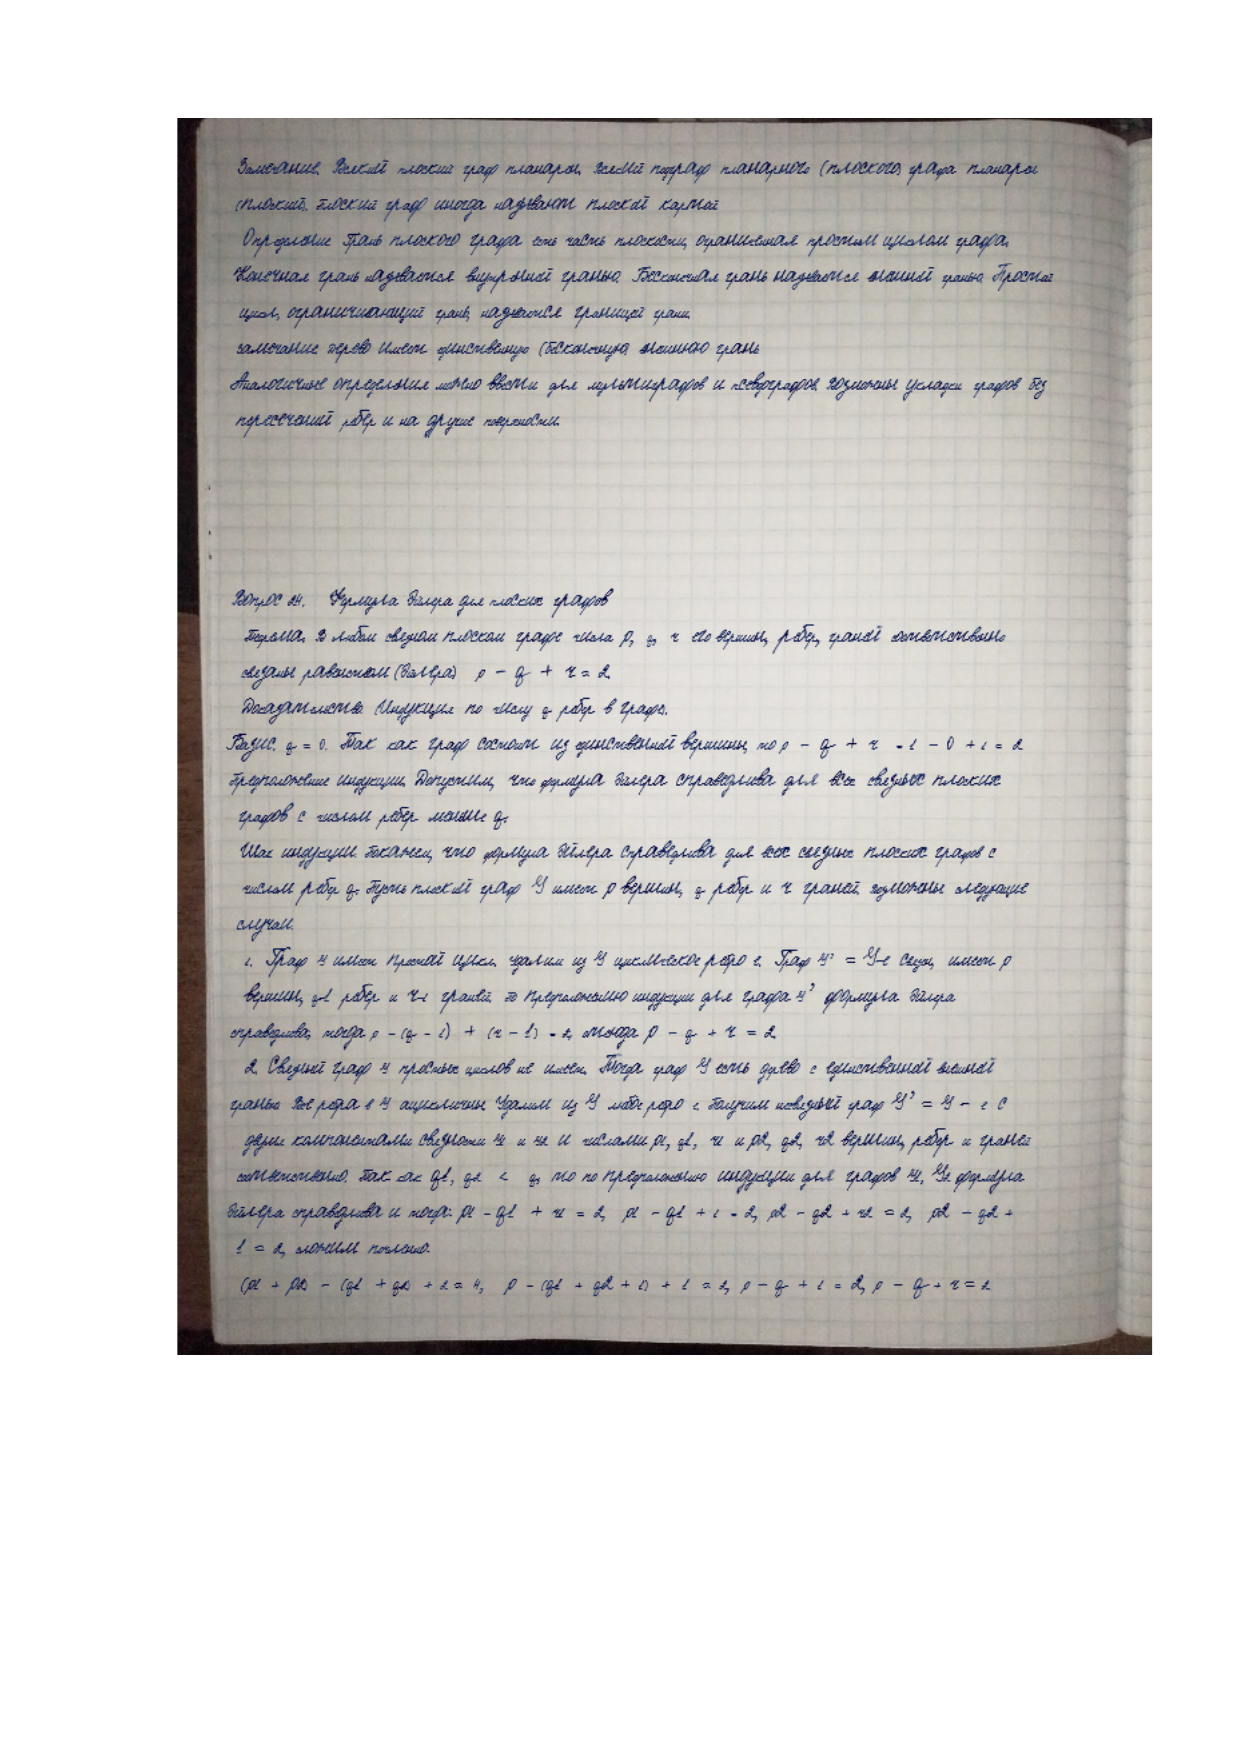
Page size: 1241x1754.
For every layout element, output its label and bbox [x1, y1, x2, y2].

picture [177, 118, 1153, 1355]
